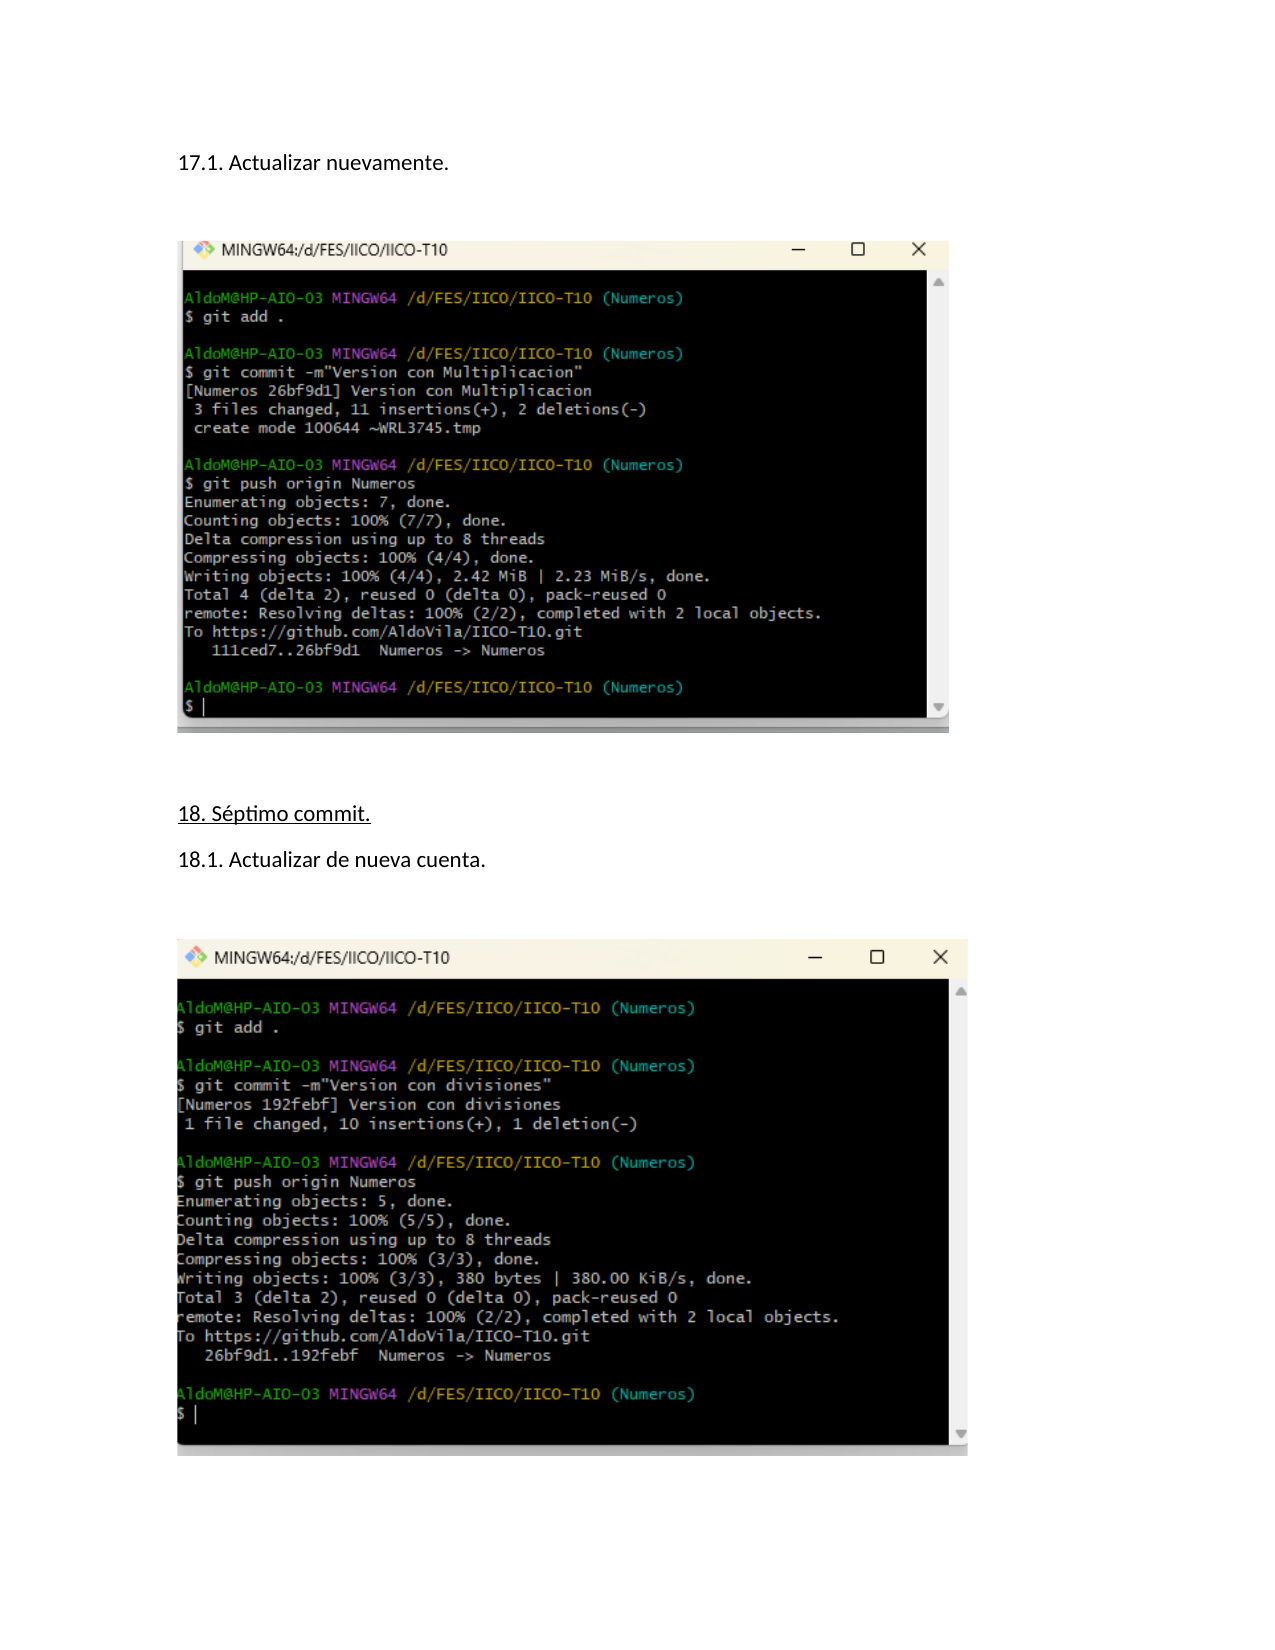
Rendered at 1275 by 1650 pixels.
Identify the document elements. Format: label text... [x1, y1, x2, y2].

text 17.1. Actualizar nuevamente. [177, 148, 1098, 176]
picture [177, 939, 968, 1456]
text 18. Séptimo commit. [177, 799, 1098, 827]
text 18.1. Actualizar de nueva cuenta. [177, 846, 1098, 873]
picture [177, 241, 949, 733]
